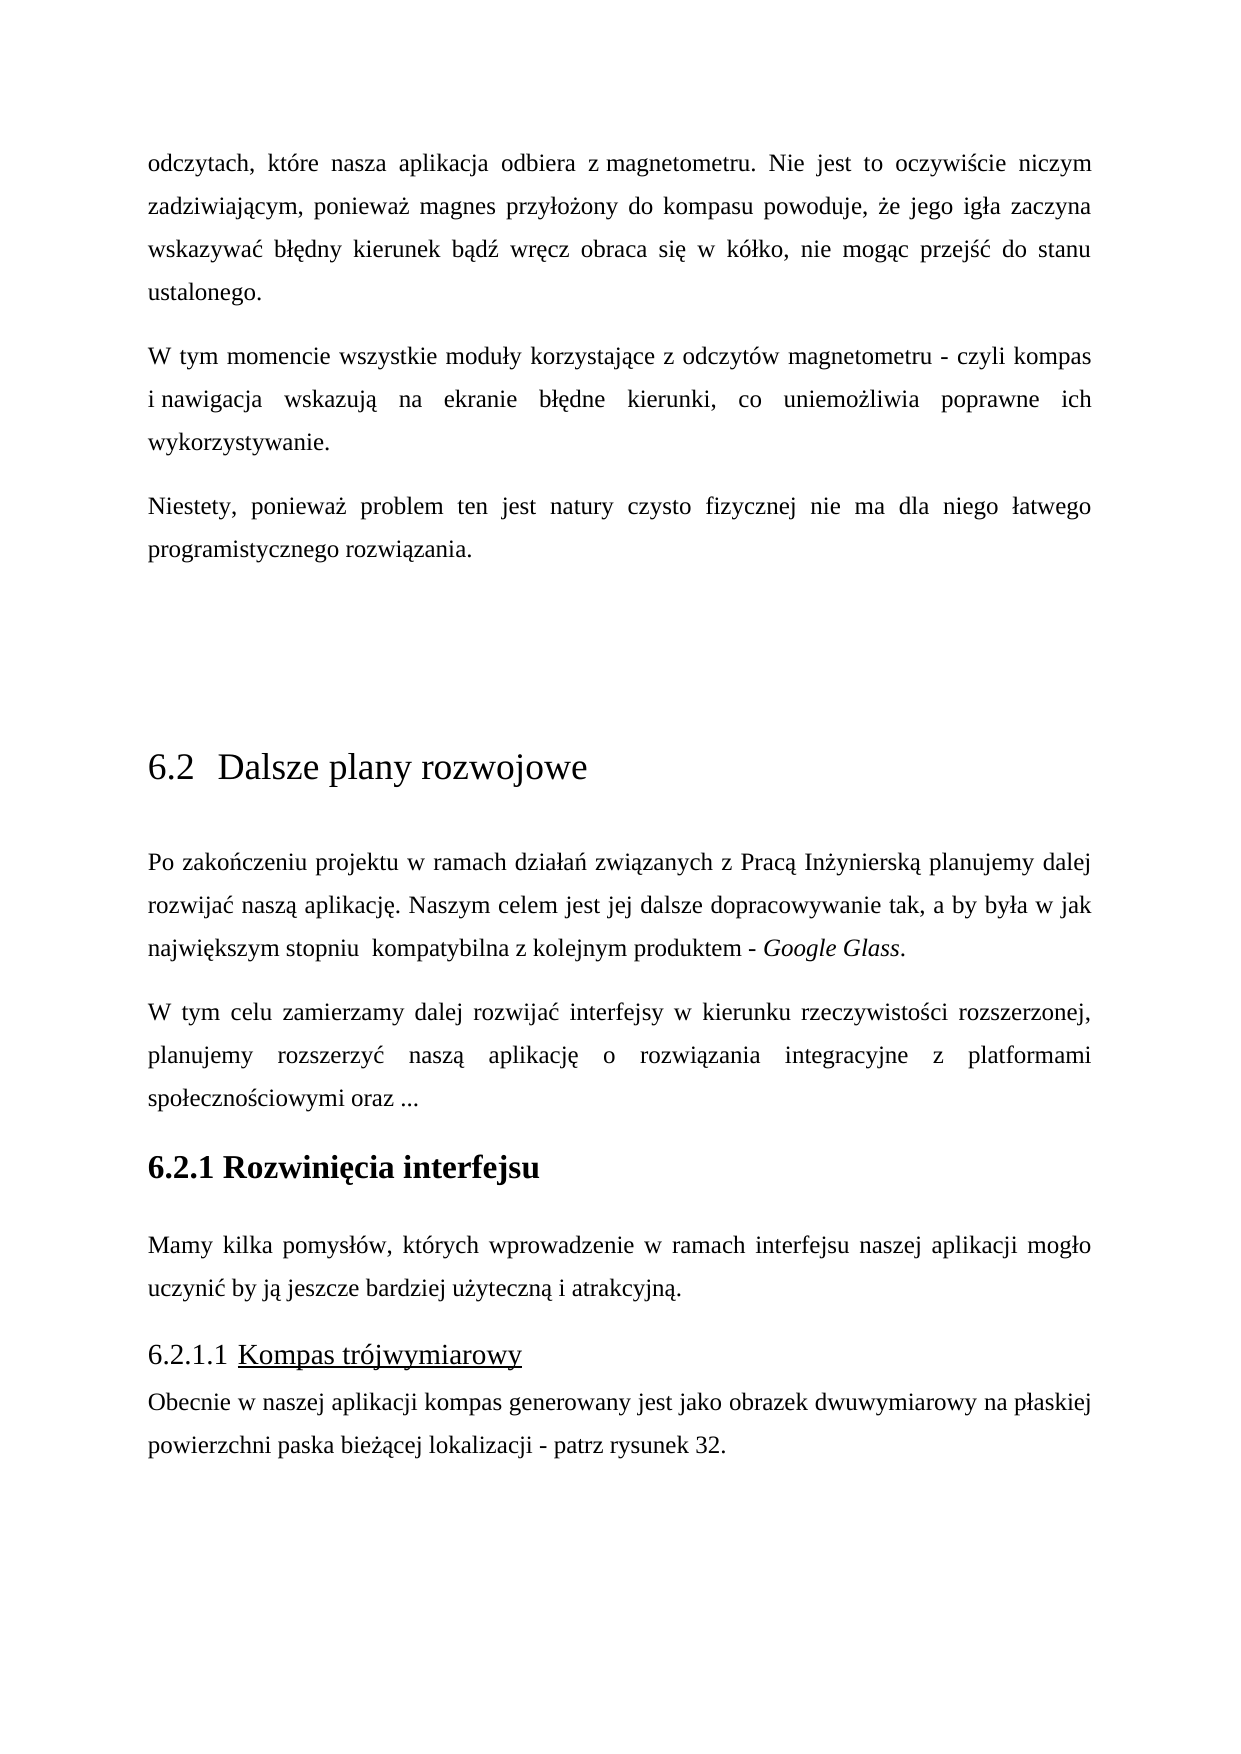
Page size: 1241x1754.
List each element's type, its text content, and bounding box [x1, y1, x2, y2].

subtitle Dalsze plany rozwojowe [148, 745, 1092, 788]
subtitle Rozwinięcia interfejsu [148, 1147, 1092, 1186]
text W tym celu zamierzamy dalej rozwijać interfejsy w kierunku rzeczywistości rozszerzonej, planujemy rozszerzyć naszą aplikację o rozwiązania integracyjne z platformami społecznościowymi oraz ... [148, 997, 1092, 1112]
text W tym momencie wszystkie moduły korzystające z odczytów magnetometru - czyli kompas i nawigacja wskazują na ekranie błędne kierunki, co uniemożliwia poprawne ich wykorzystywanie. [148, 341, 1092, 456]
text Niestety, ponieważ problem ten jest natury czysto fizycznej nie ma dla niego łatwego programistycznego rozwiązania. [148, 491, 1092, 563]
text Mamy kilka pomysłów, których wprowadzenie w ramach interfejsu naszej aplikacji mogło uczynić by ją jeszcze bardziej użyteczną i atrakcyjną. [148, 1230, 1092, 1302]
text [148, 148, 1092, 306]
list Obecnie w naszej aplikacji kompas generowany jest jako obrazek dwuwymiarowy na płaskiej powierzchni paska bieżącej lokalizacji - patrz rysunek 32. [148, 1387, 1092, 1459]
subtitle Kompas trójwymiarowy [148, 1337, 1092, 1371]
text Po zakończeniu projektu w ramach działań związanych z Pracą Inżynierską planujemy dalej rozwijać naszą aplikację. Naszym celem jest jej dalsze dopracowywanie tak, a by była w jak największym stopniu kompatybilna z kolejnym produktem - Google Glass. [148, 847, 1092, 962]
